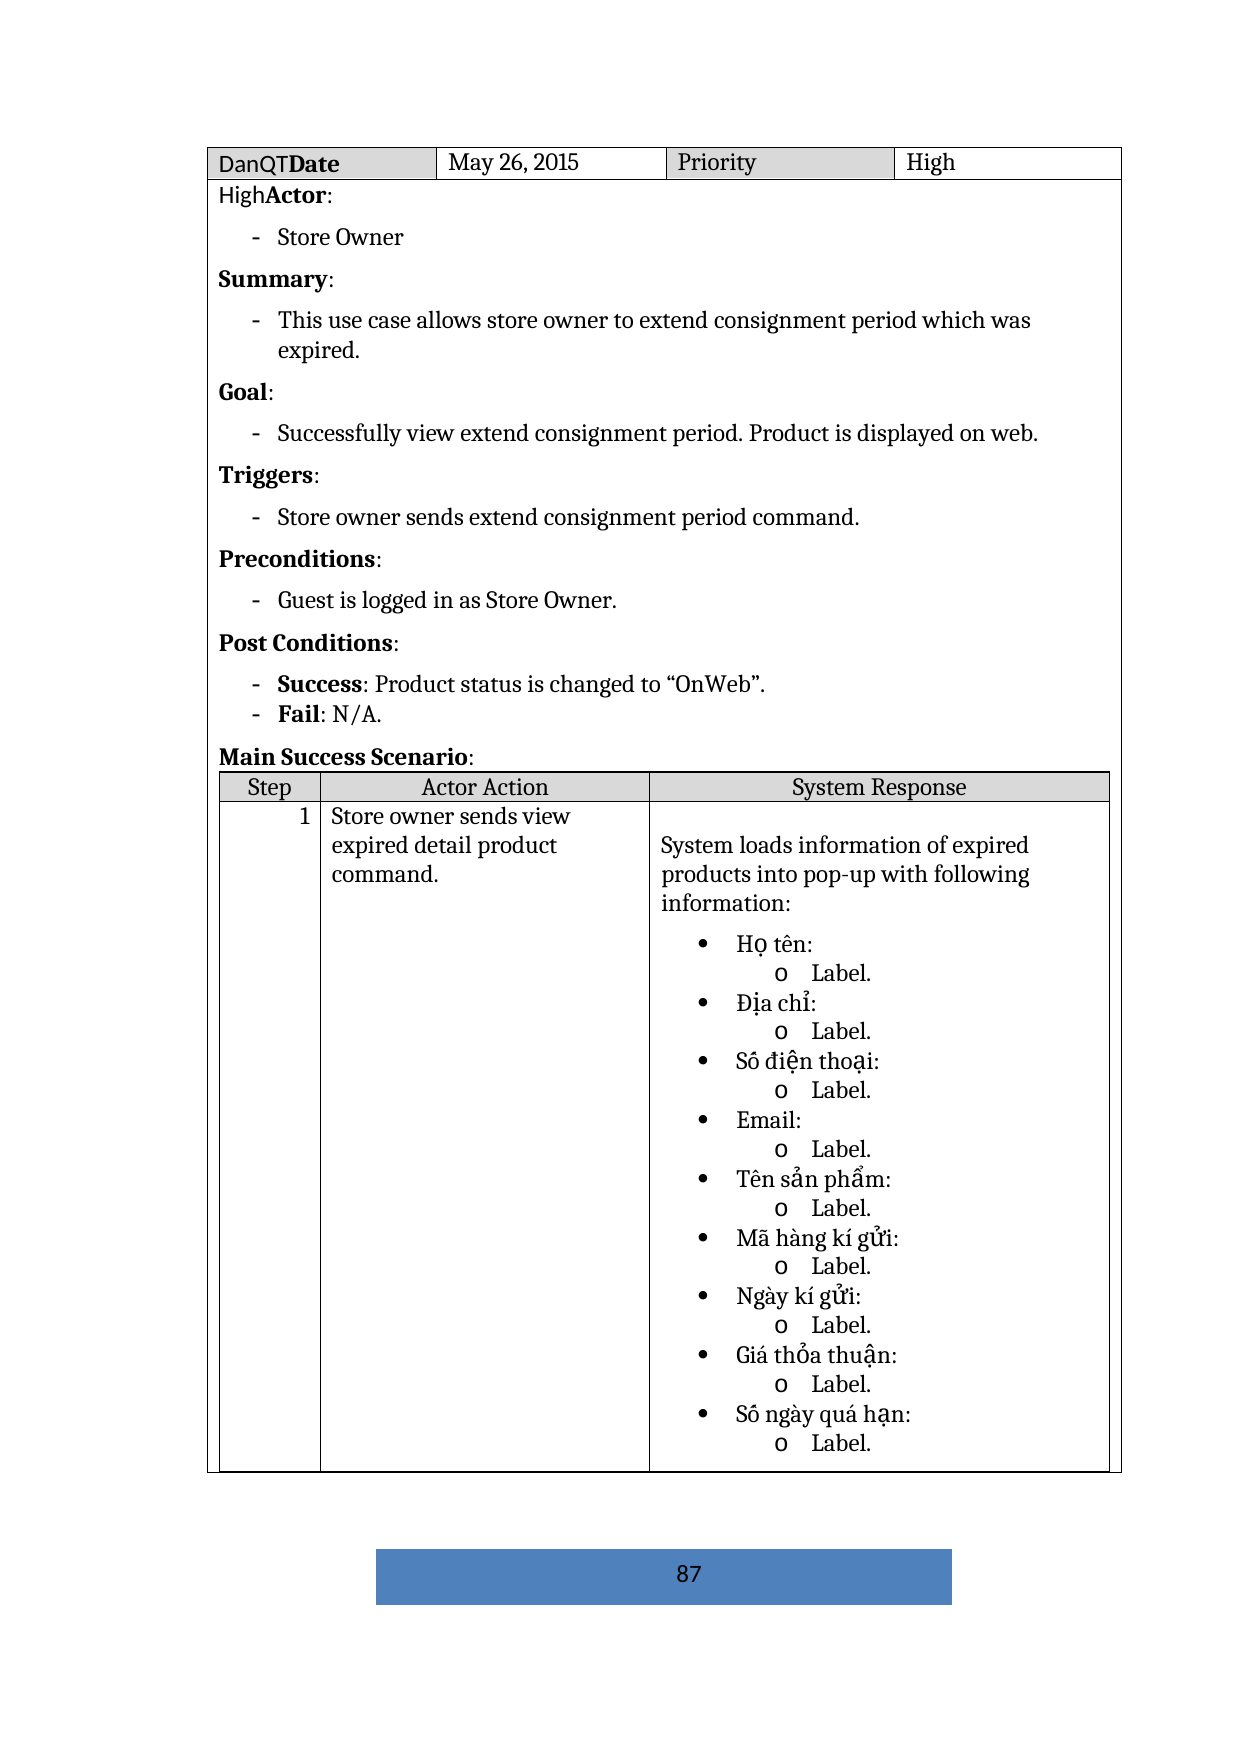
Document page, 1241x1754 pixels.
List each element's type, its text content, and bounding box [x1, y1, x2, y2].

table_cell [208, 180, 1121, 1472]
table_cell Priority [667, 148, 894, 178]
table_cell Date [208, 148, 436, 178]
